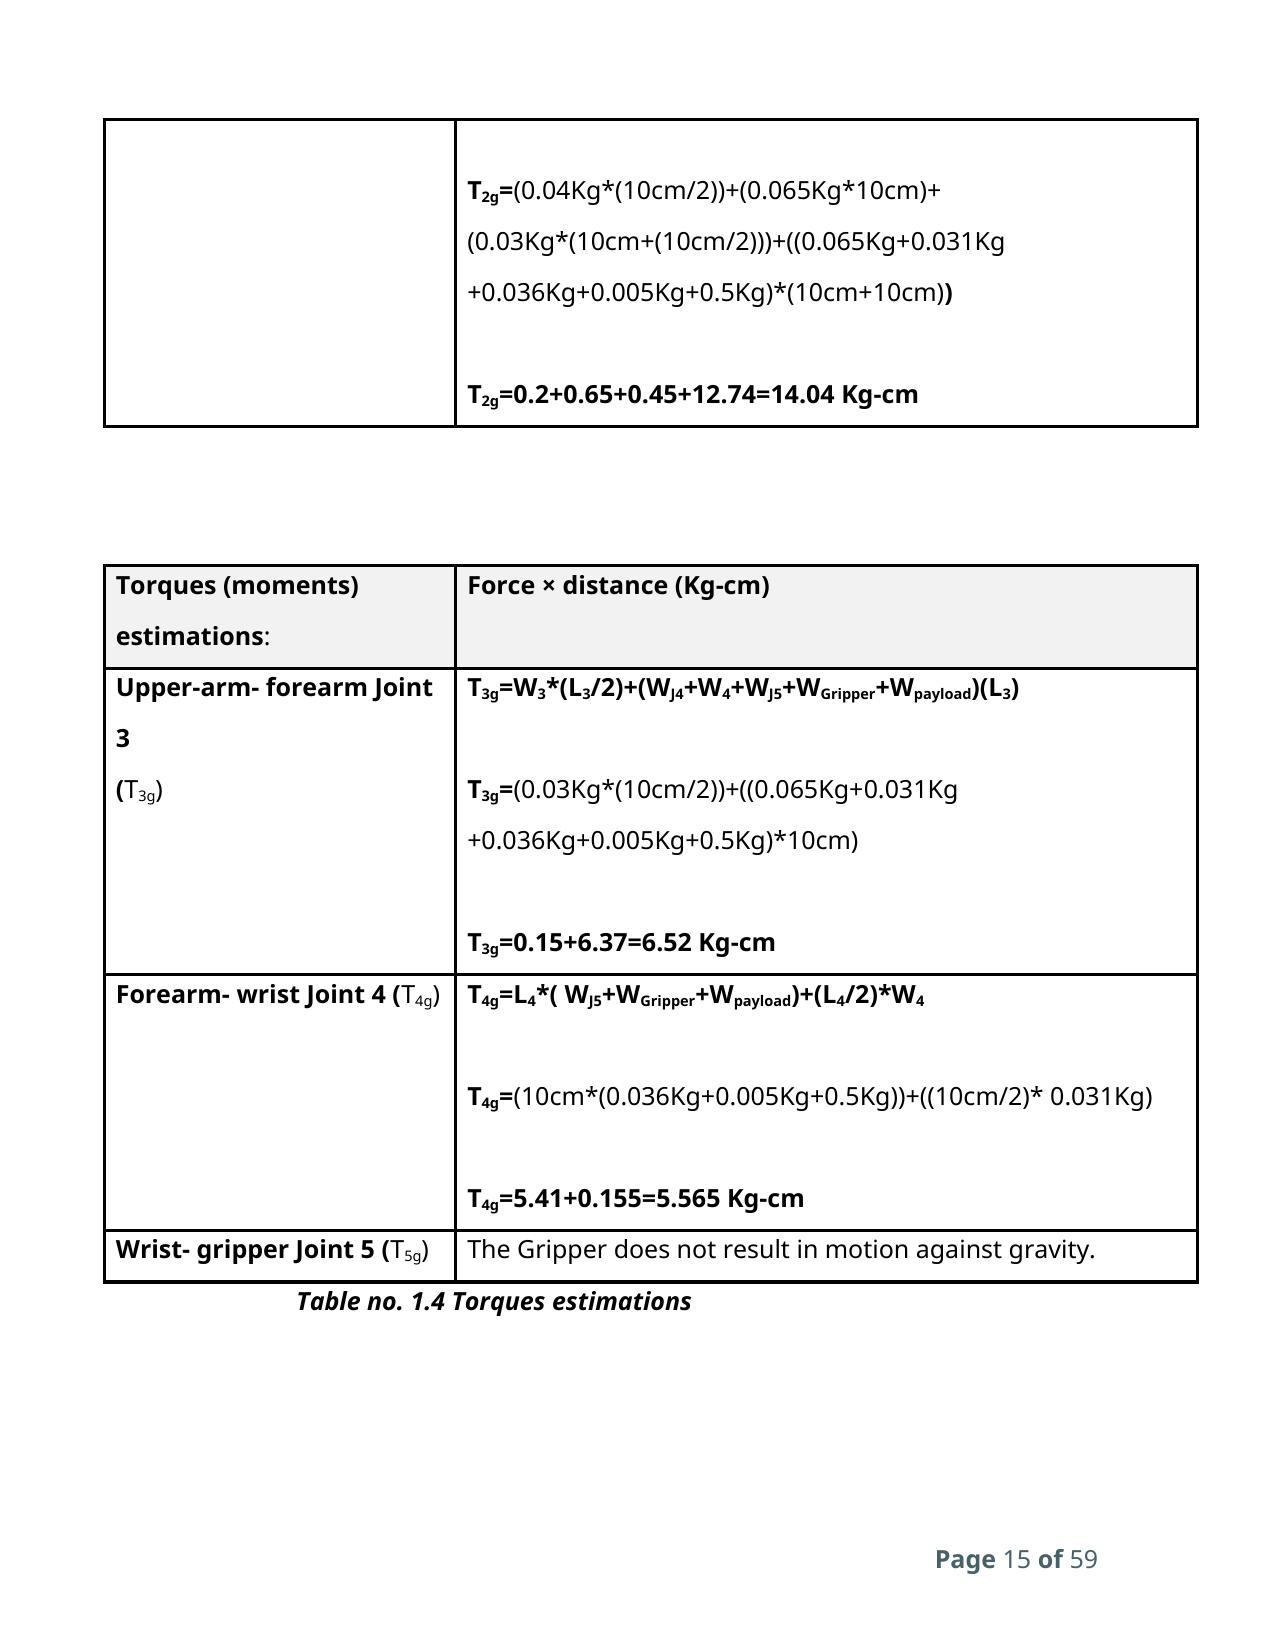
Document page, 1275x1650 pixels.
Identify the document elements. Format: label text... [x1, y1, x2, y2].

text Table no. 1.4 Torques estimations [177, 1284, 1098, 1318]
table_cell T3g=W3*(L3/2)+(WJ4+W4+WJ5+WGripper+Wpayload)(L3) T3g=(0.03Kg*(10cm/2))+((0.065Kg+0.031Kg +0.036Kg+0.005Kg+0.5Kg)*10cm) T3g=0.15+6.37=6.52 Kg-cm [457, 670, 1196, 973]
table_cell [106, 121, 454, 425]
table_header Torques (moments) estimations: [106, 567, 454, 667]
table_header Force × distance (Kg-cm) [457, 567, 1196, 667]
table_cell Forearm- wrist Joint 4 (T4g) [106, 976, 454, 1229]
table_cell Wrist- gripper Joint 5 (T5g) [106, 1232, 454, 1280]
table_cell Upper-arm- forearm Joint 3 (T3g) [106, 670, 454, 973]
table_cell The Gripper does not result in motion against gravity. [457, 1232, 1196, 1280]
table_cell T4g=L4*( WJ5+WGripper+Wpayload)+(L4/2)*W4 T4g=(10cm*(0.036Kg+0.005Kg+0.5Kg))+((10cm/2)* 0.031Kg) T4g=5.41+0.155=5.565 Kg-cm [457, 976, 1196, 1229]
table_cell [457, 121, 1196, 425]
